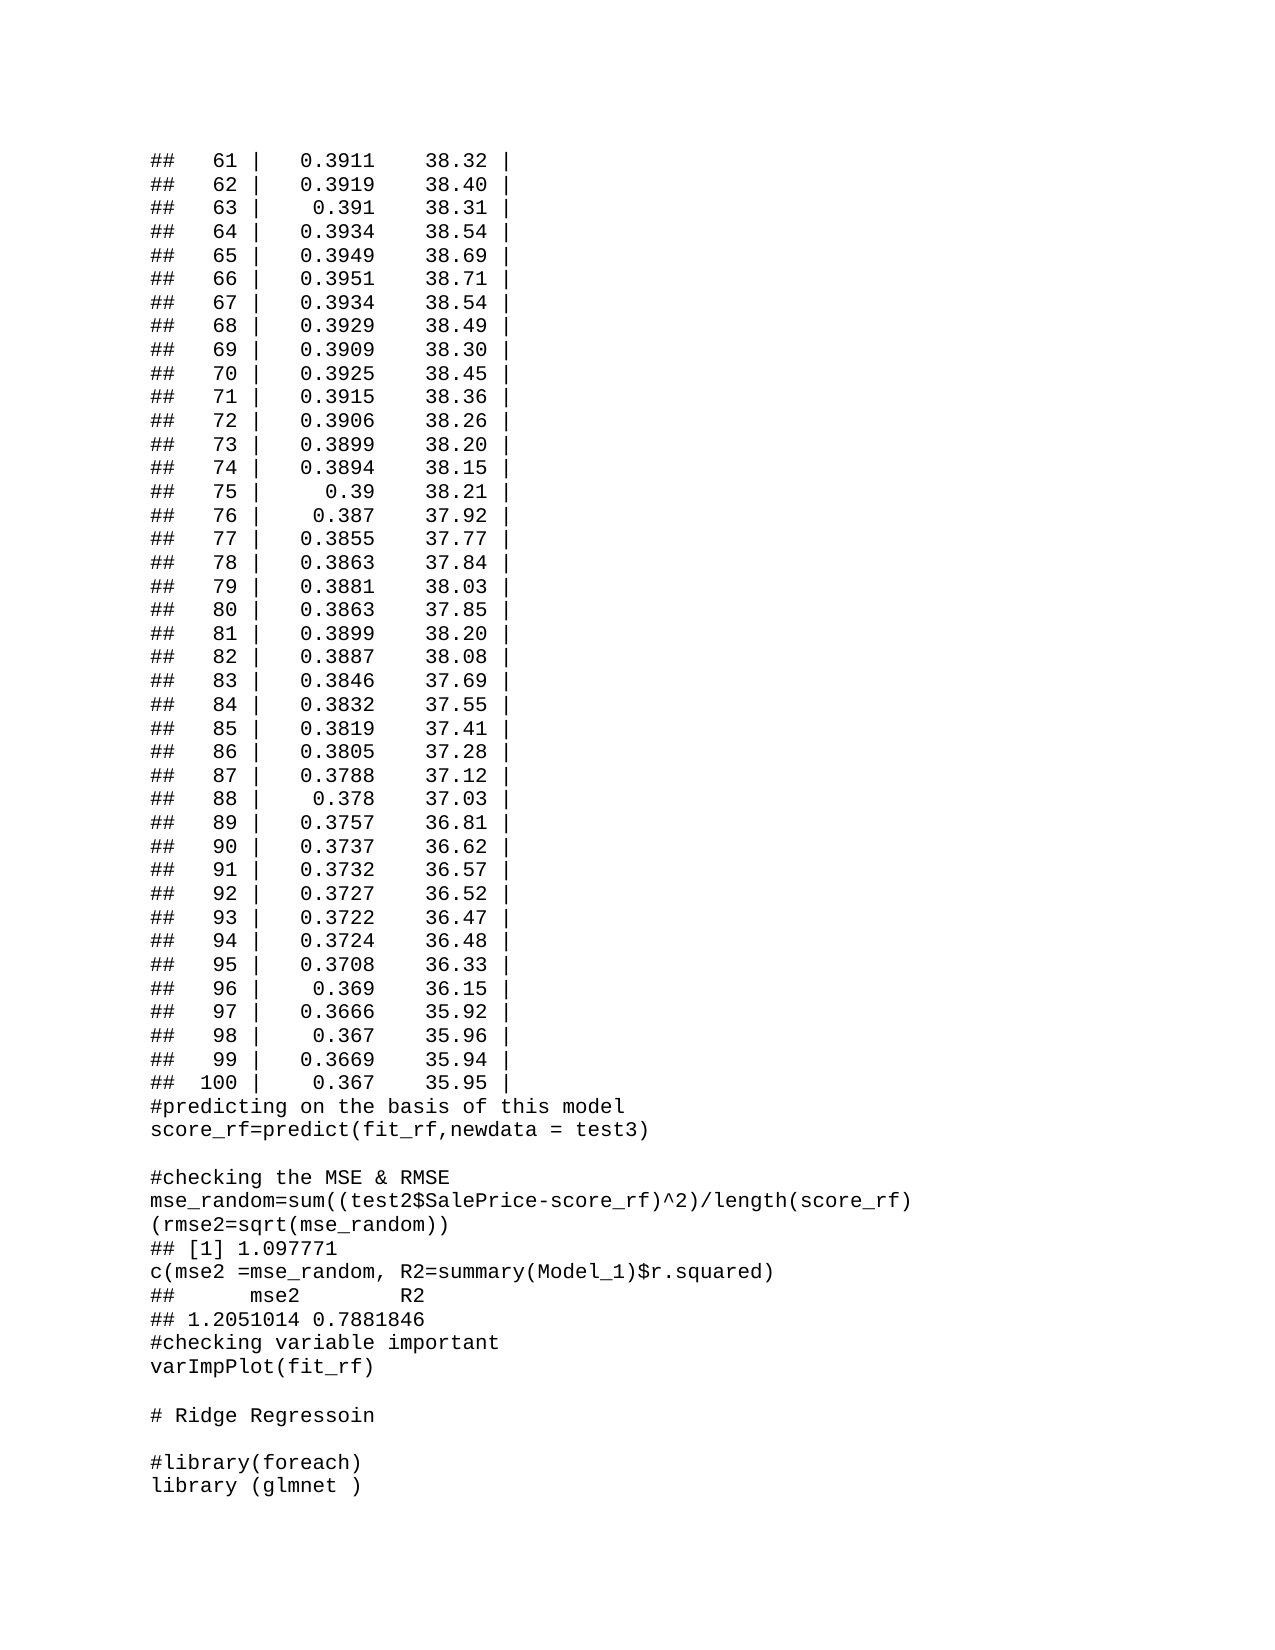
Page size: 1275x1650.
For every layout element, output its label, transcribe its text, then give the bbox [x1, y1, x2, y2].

text ## 68 | 0.3929 38.49 | [150, 316, 1125, 339]
text ## 98 | 0.367 35.96 | [150, 1025, 1125, 1048]
text ## 85 | 0.3819 37.41 | [150, 717, 1125, 741]
text ## 89 | 0.3757 36.81 | [150, 812, 1125, 836]
text (rmse2=sqrt(mse_random)) [150, 1214, 1125, 1238]
text ## 88 | 0.378 37.03 | [150, 788, 1125, 812]
subtitle # Ridge Regressoin [150, 1404, 1125, 1428]
text #predicting on the basis of this model [150, 1096, 1125, 1119]
text ## 75 | 0.39 38.21 | [150, 481, 1125, 505]
text ## 65 | 0.3949 38.69 | [150, 244, 1125, 268]
text ## 93 | 0.3722 36.47 | [150, 907, 1125, 930]
text ## 100 | 0.367 35.95 | [150, 1072, 1125, 1096]
text ## 77 | 0.3855 37.77 | [150, 528, 1125, 552]
text ## 99 | 0.3669 35.94 | [150, 1048, 1125, 1072]
text ## 91 | 0.3732 36.57 | [150, 859, 1125, 883]
text ## 73 | 0.3899 38.20 | [150, 434, 1125, 457]
text ## 69 | 0.3909 38.30 | [150, 339, 1125, 363]
text ## 82 | 0.3887 38.08 | [150, 647, 1125, 670]
text ## 92 | 0.3727 36.52 | [150, 883, 1125, 907]
text mse_random=sum((test2$SalePrice-score_rf)^2)/length(score_rf) [150, 1190, 1125, 1214]
text ## 70 | 0.3925 38.45 | [150, 363, 1125, 386]
text ## 76 | 0.387 37.92 | [150, 505, 1125, 528]
text score_rf=predict(fit_rf,newdata = test3) [150, 1119, 1125, 1143]
text ## 96 | 0.369 36.15 | [150, 978, 1125, 1001]
text ## 81 | 0.3899 38.20 | [150, 623, 1125, 647]
text library (glmnet ) [150, 1476, 1125, 1499]
text varImpPlot(fit_rf) [150, 1356, 1125, 1379]
text ## 80 | 0.3863 37.85 | [150, 599, 1125, 623]
text ## 67 | 0.3934 38.54 | [150, 292, 1125, 316]
text ## 86 | 0.3805 37.28 | [150, 741, 1125, 765]
text ## 97 | 0.3666 35.92 | [150, 1001, 1125, 1025]
text ## 74 | 0.3894 38.15 | [150, 457, 1125, 481]
text ## 63 | 0.391 38.31 | [150, 197, 1125, 221]
text #checking the MSE & RMSE [150, 1167, 1125, 1190]
text #library(foreach) [150, 1452, 1125, 1476]
text ## 90 | 0.3737 36.62 | [150, 836, 1125, 859]
text ## 78 | 0.3863 37.84 | [150, 552, 1125, 576]
text ## 71 | 0.3915 38.36 | [150, 386, 1125, 410]
text ## 79 | 0.3881 38.03 | [150, 576, 1125, 599]
text ## 94 | 0.3724 36.48 | [150, 930, 1125, 954]
text ## 83 | 0.3846 37.69 | [150, 670, 1125, 694]
text ## 84 | 0.3832 37.55 | [150, 694, 1125, 717]
text ## 95 | 0.3708 36.33 | [150, 954, 1125, 978]
text ## 64 | 0.3934 38.54 | [150, 221, 1125, 244]
text ## 1.2051014 0.7881846 [150, 1309, 1125, 1332]
text ## mse2 R2 [150, 1285, 1125, 1309]
text c(mse2 =mse_random, R2=summary(Model_1)$r.squared) [150, 1261, 1125, 1285]
text ## 87 | 0.3788 37.12 | [150, 765, 1125, 788]
text ## 62 | 0.3919 38.40 | [150, 174, 1125, 197]
text ## 72 | 0.3906 38.26 | [150, 410, 1125, 434]
text ## [1] 1.097771 [150, 1238, 1125, 1261]
text ## 61 | 0.3911 38.32 | [150, 150, 1125, 174]
text #checking variable important [150, 1332, 1125, 1356]
text ## 66 | 0.3951 38.71 | [150, 268, 1125, 292]
